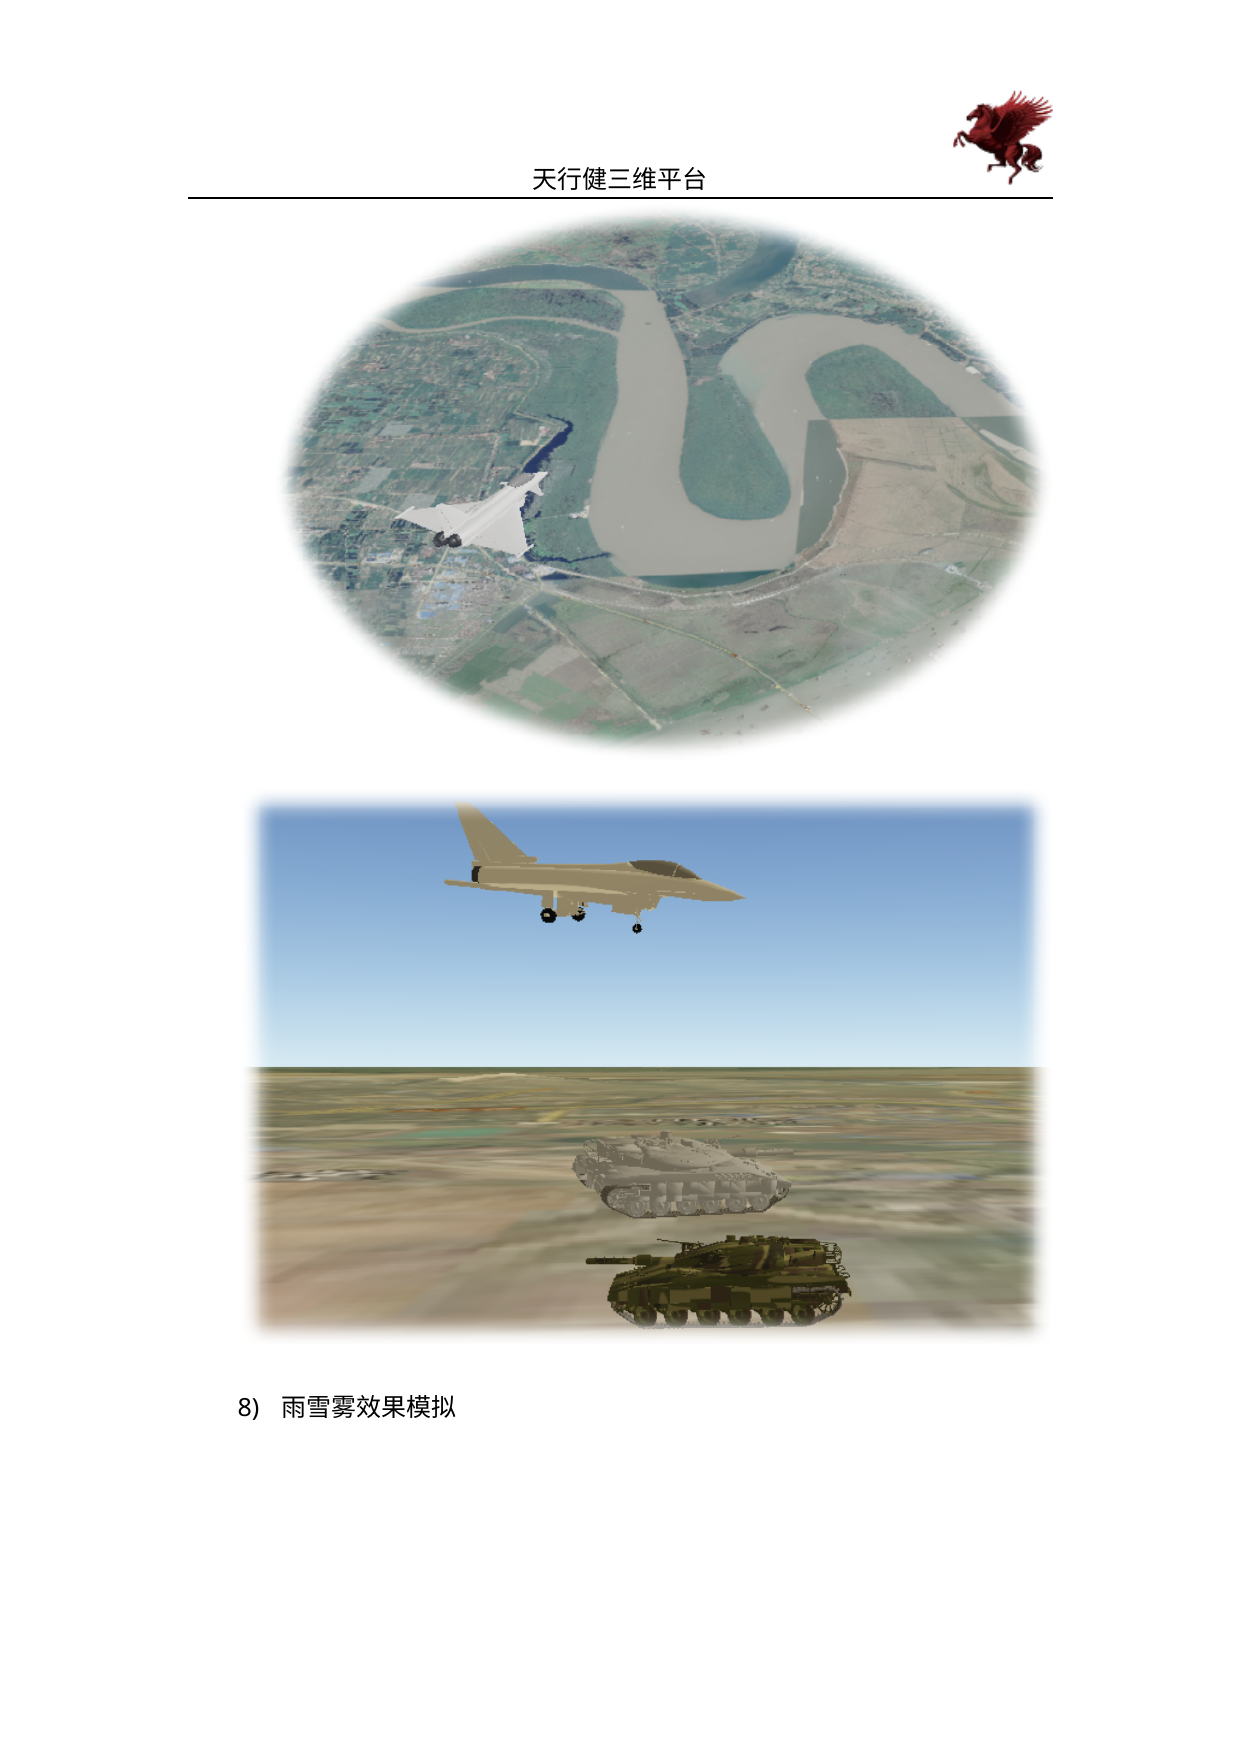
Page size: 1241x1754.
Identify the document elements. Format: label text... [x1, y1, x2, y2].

list 雨雪雾效果模拟 [237, 1373, 1053, 1438]
picture [270, 817, 1023, 1317]
picture [953, 88, 1053, 188]
picture [303, 231, 1024, 734]
